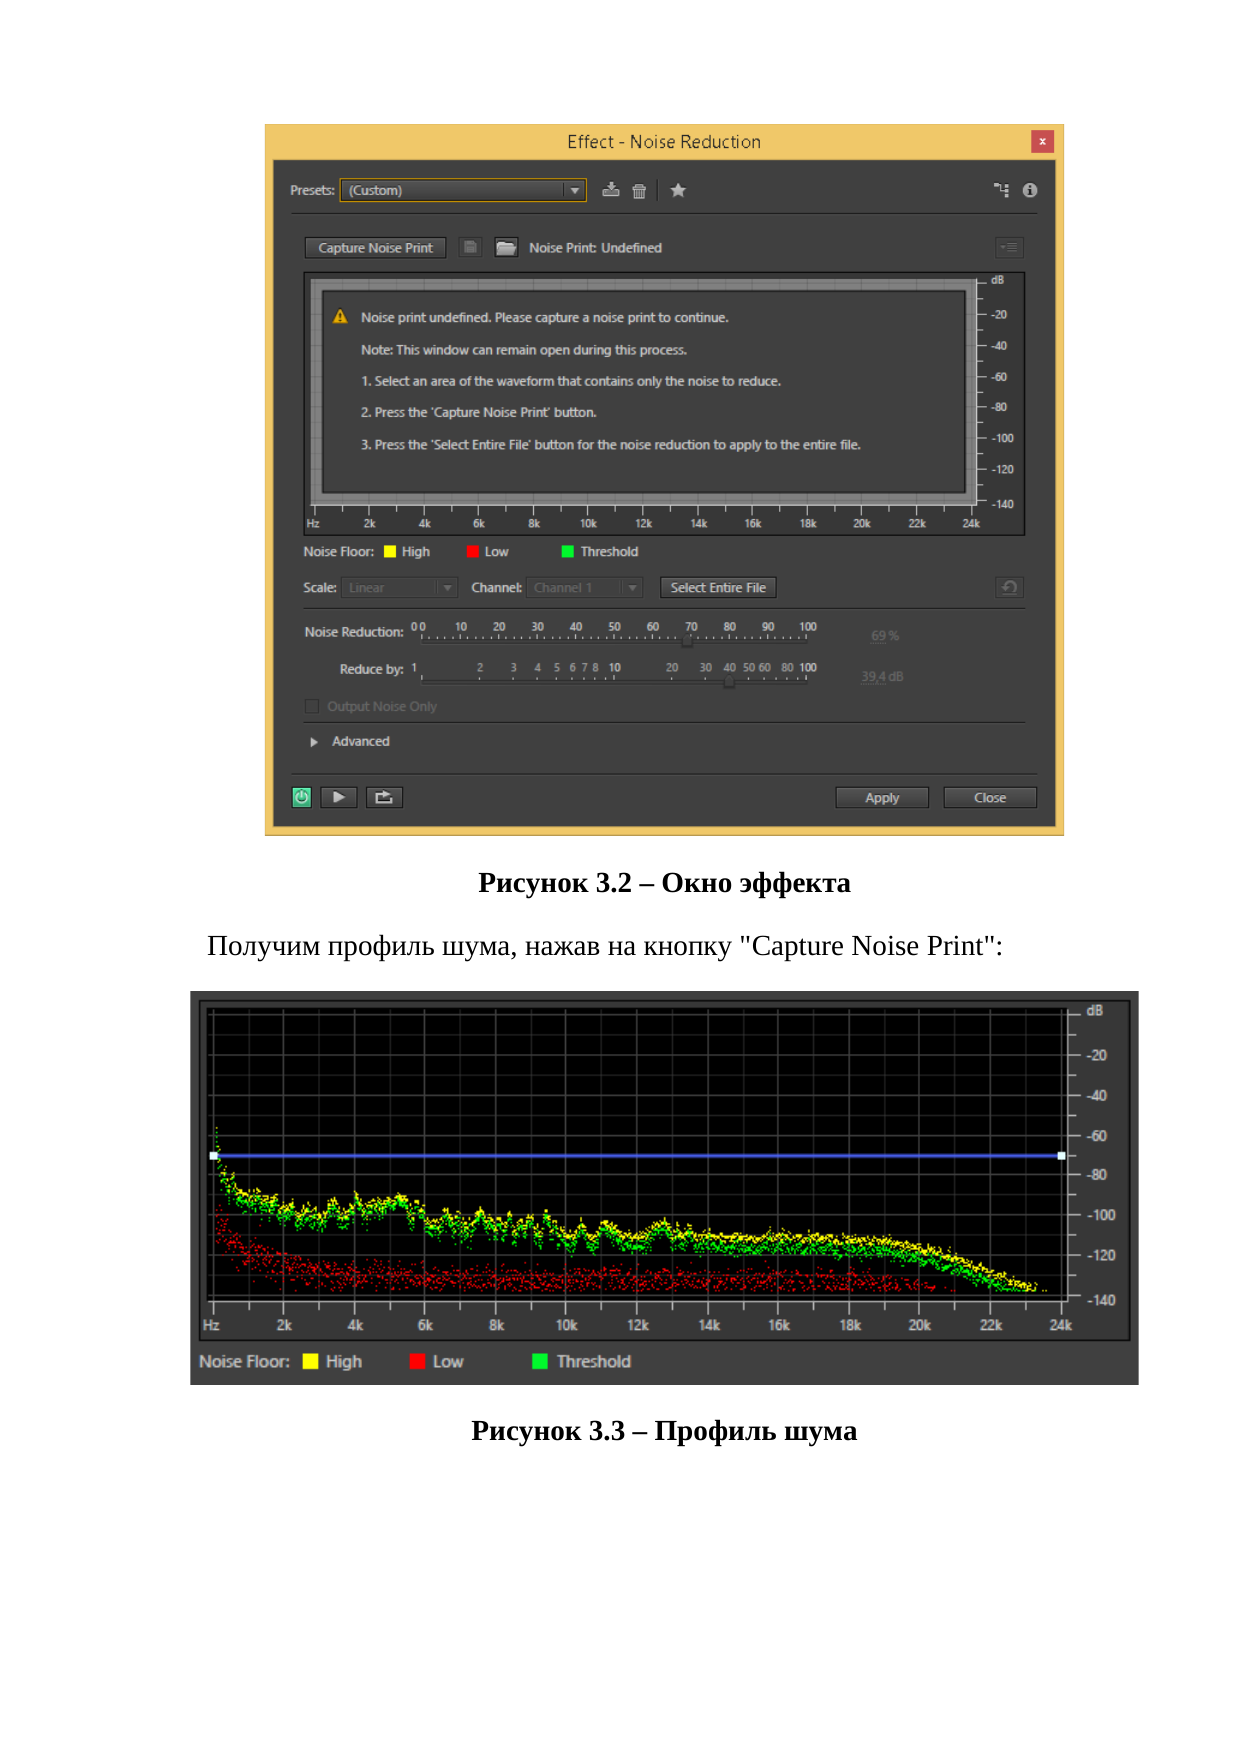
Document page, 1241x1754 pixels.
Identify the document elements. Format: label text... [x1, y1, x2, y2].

text Рисунок 3.3 – Профиль шума [148, 1413, 1181, 1447]
picture [264, 124, 1065, 836]
text Получим профиль шума, нажав на кнопку "Capture Noise Print": [148, 928, 1181, 962]
text Рисунок 3.2 – Окно эффекта [148, 865, 1181, 899]
picture [190, 991, 1139, 1385]
